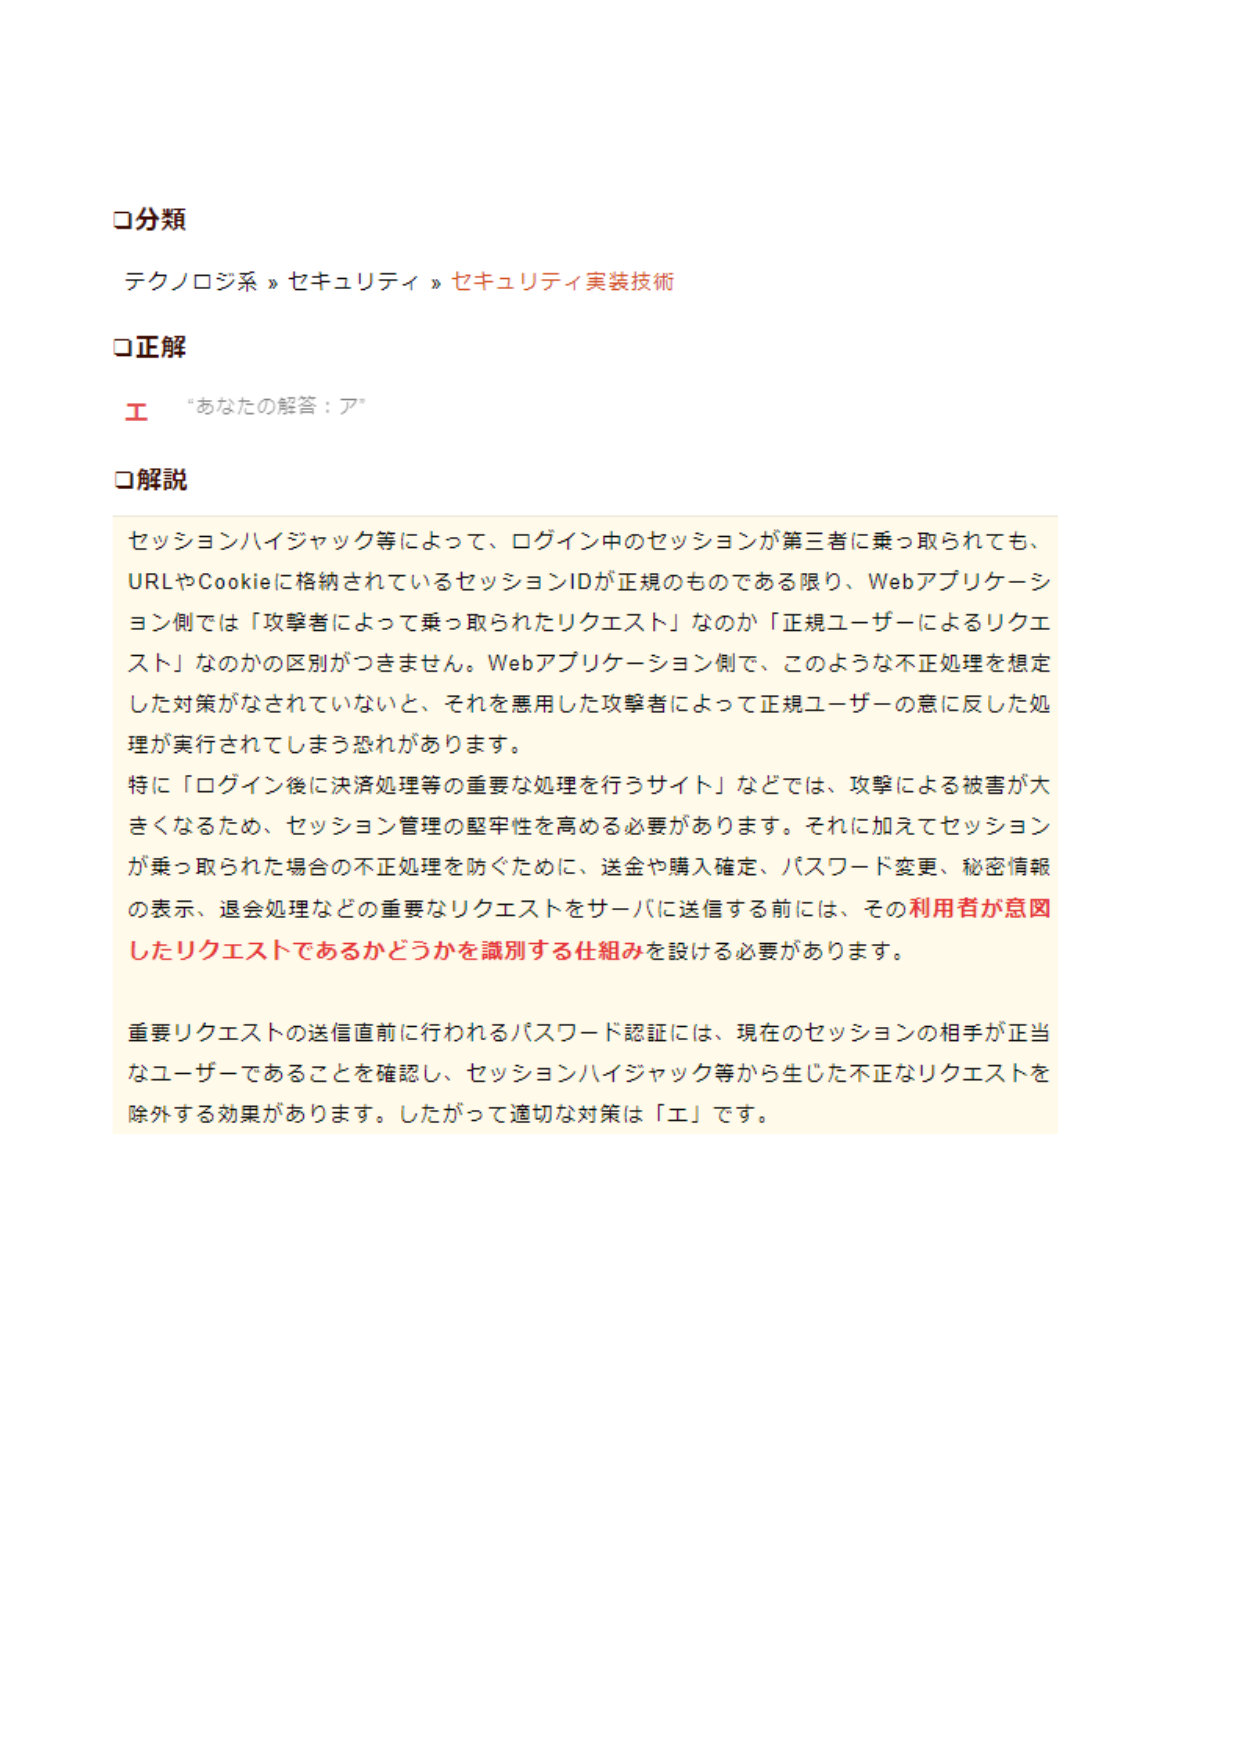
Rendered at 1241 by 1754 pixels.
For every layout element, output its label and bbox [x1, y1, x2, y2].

picture [112, 202, 765, 443]
picture [112, 464, 1058, 1134]
